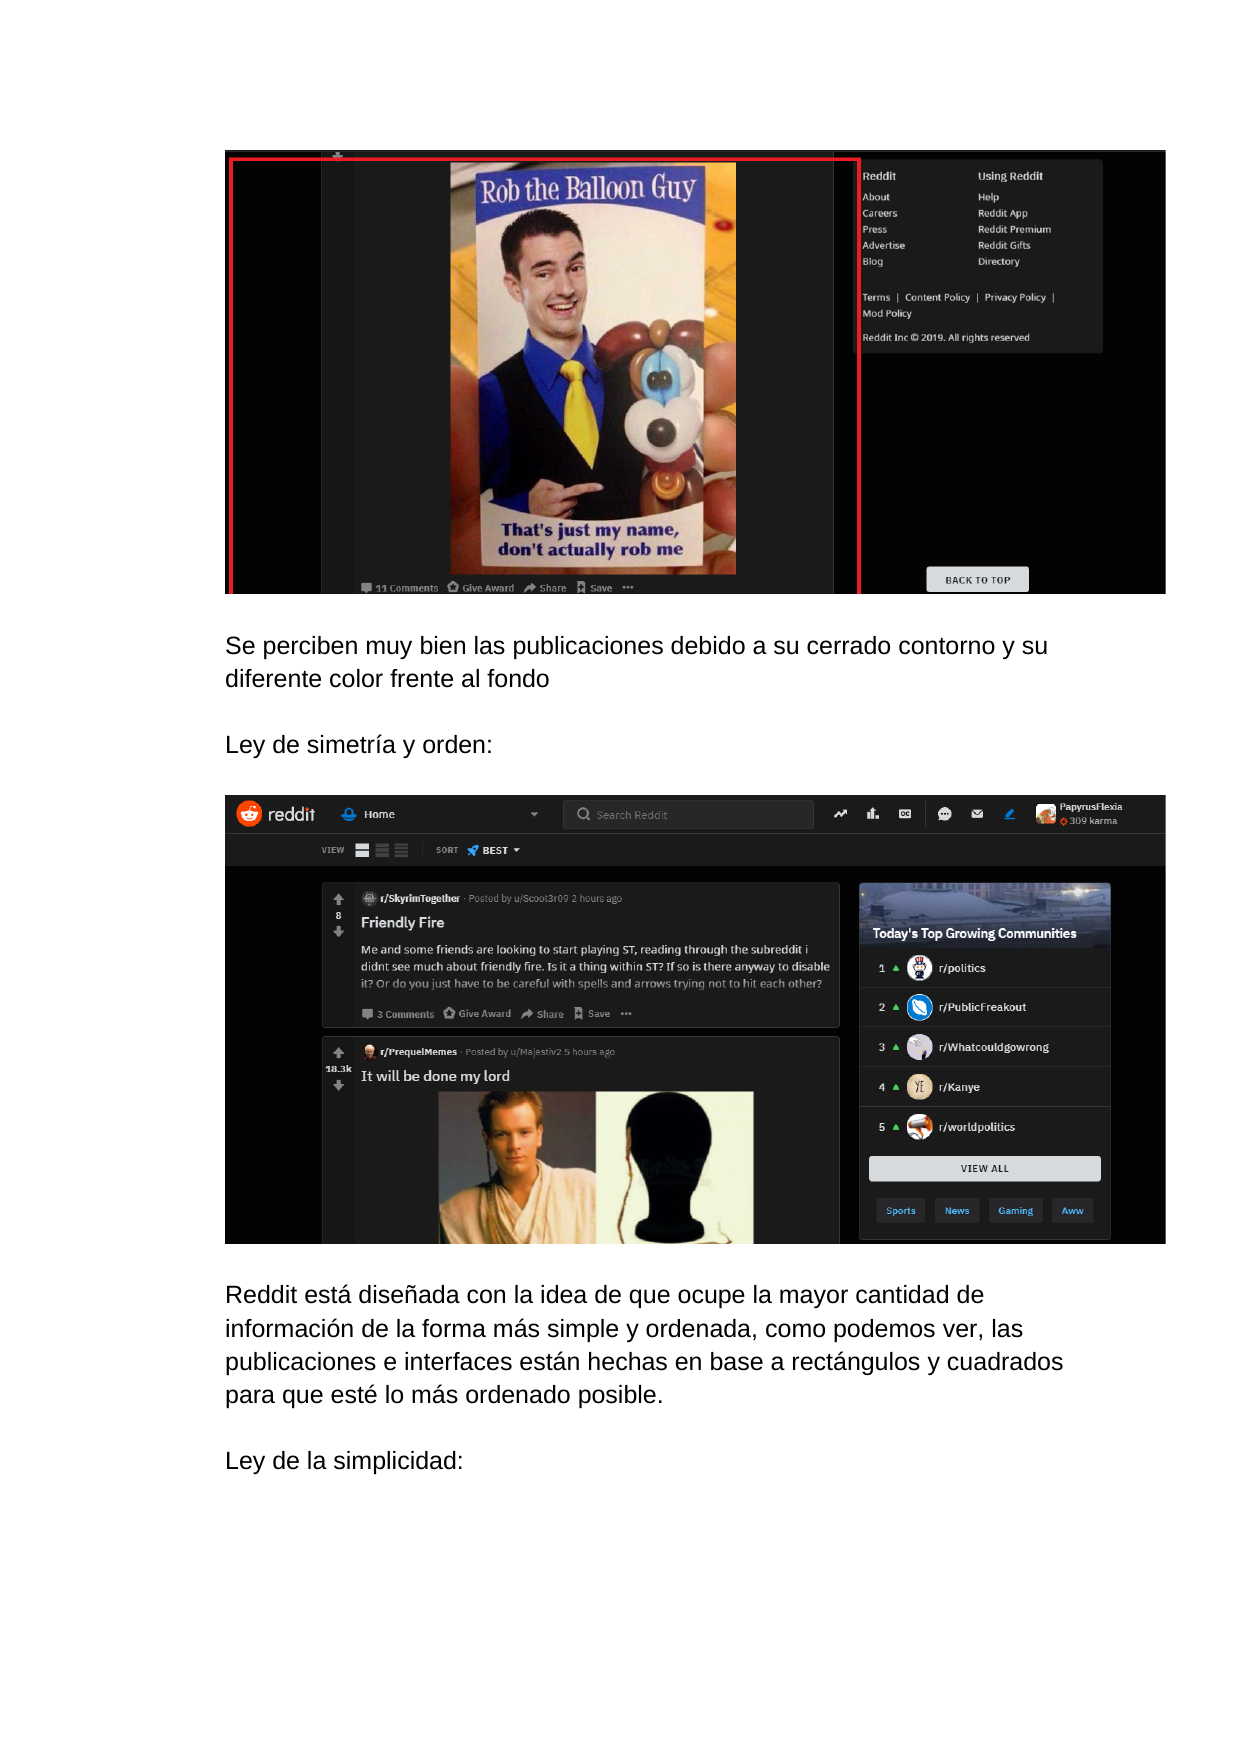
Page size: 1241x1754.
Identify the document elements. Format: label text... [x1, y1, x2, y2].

picture [225, 795, 1166, 1244]
text Ley de la simplicidad: [225, 1446, 1090, 1474]
text Ley de simetría y orden: [225, 730, 1090, 758]
text Reddit está diseñada con la idea de que ocupe la mayor cantidad de información de la forma más simple y ordenada, como podemos ver, las publicaciones e interfaces están hechas en base a rectángulos y cuadrados para que esté lo más ordenado posible. [225, 1281, 1090, 1408]
picture [225, 150, 1166, 594]
text Se perciben muy bien las publicaciones debido a su cerrado contorno y su diferente color frente al fondo [225, 631, 1090, 692]
